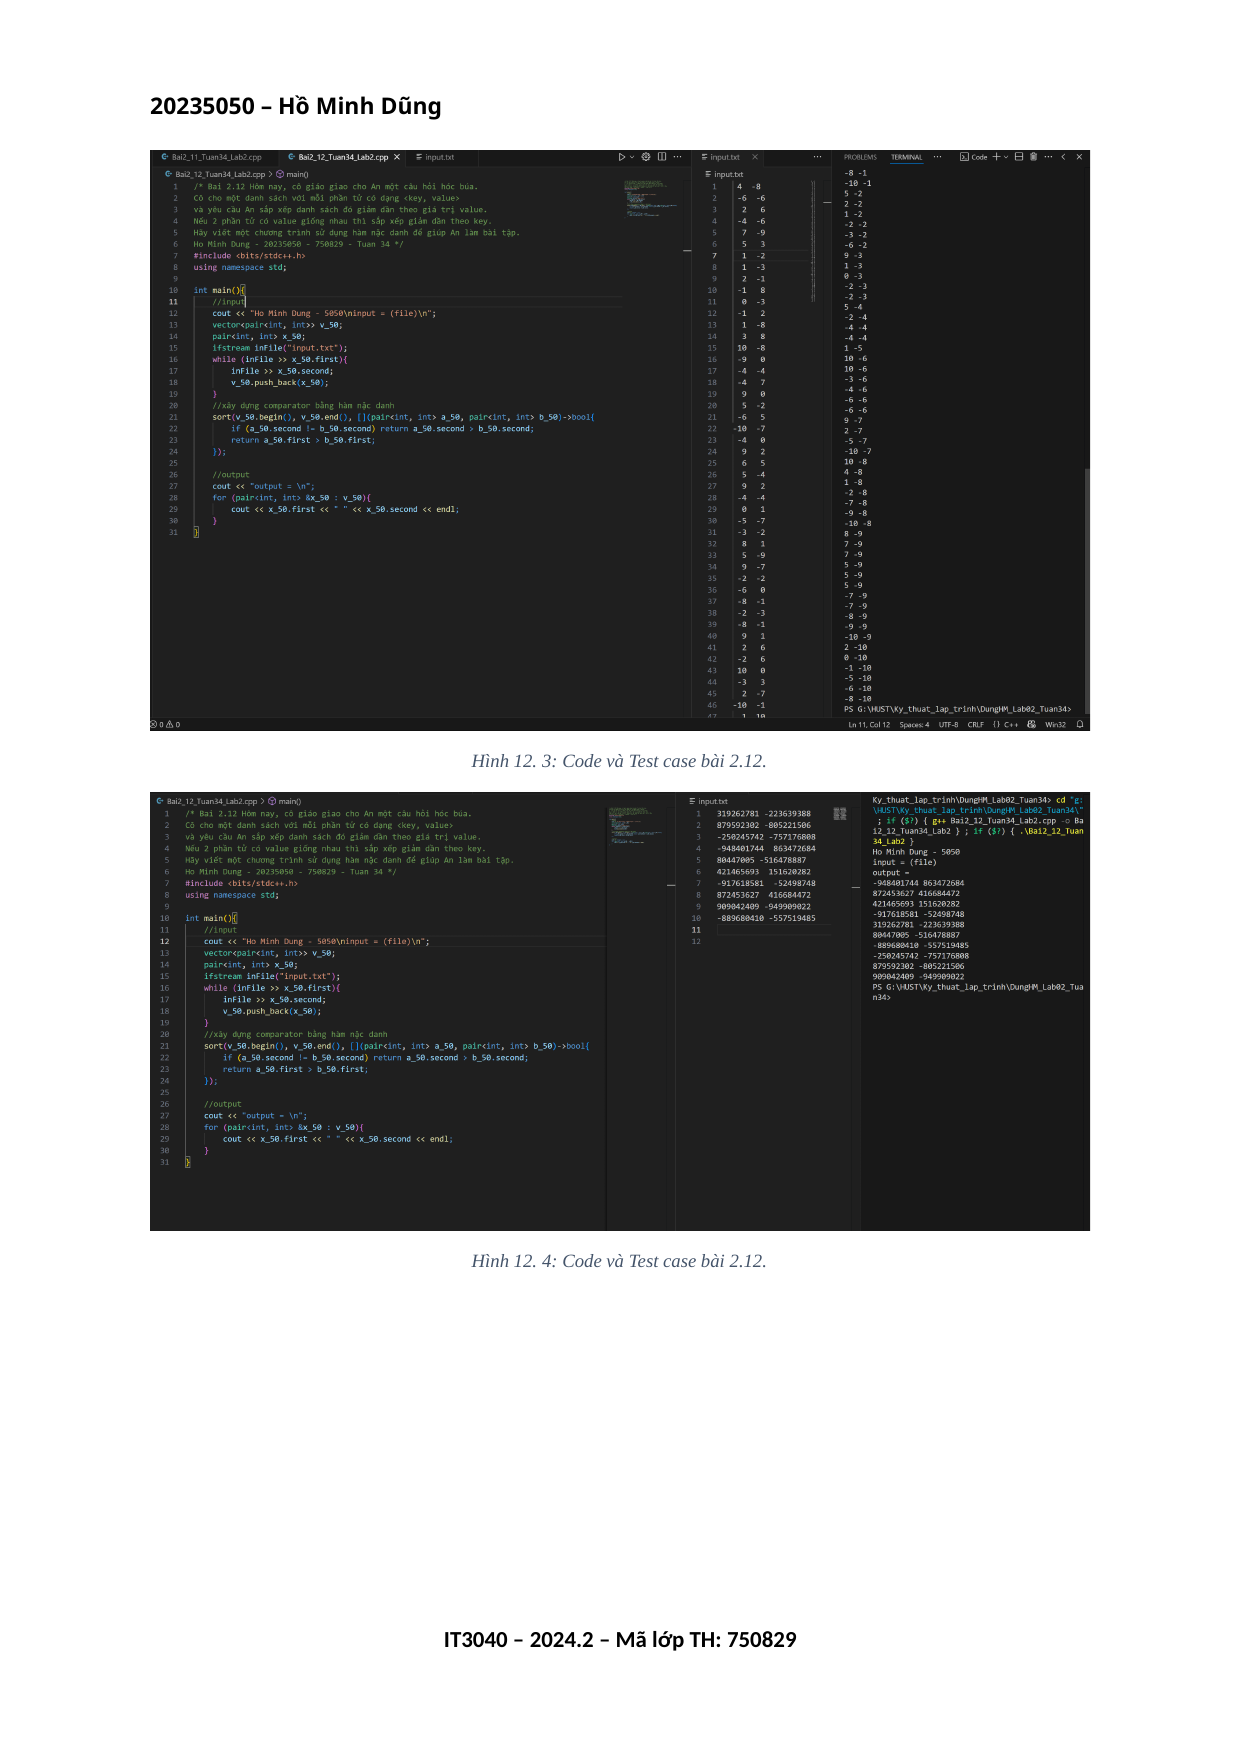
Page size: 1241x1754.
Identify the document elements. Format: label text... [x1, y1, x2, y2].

text Hình 12. 3: Code và Test case bài 2.12. [150, 750, 1090, 771]
text Hình 12. 4: Code và Test case bài 2.12. [150, 1249, 1090, 1271]
picture [150, 150, 1091, 731]
picture [150, 792, 1091, 1231]
